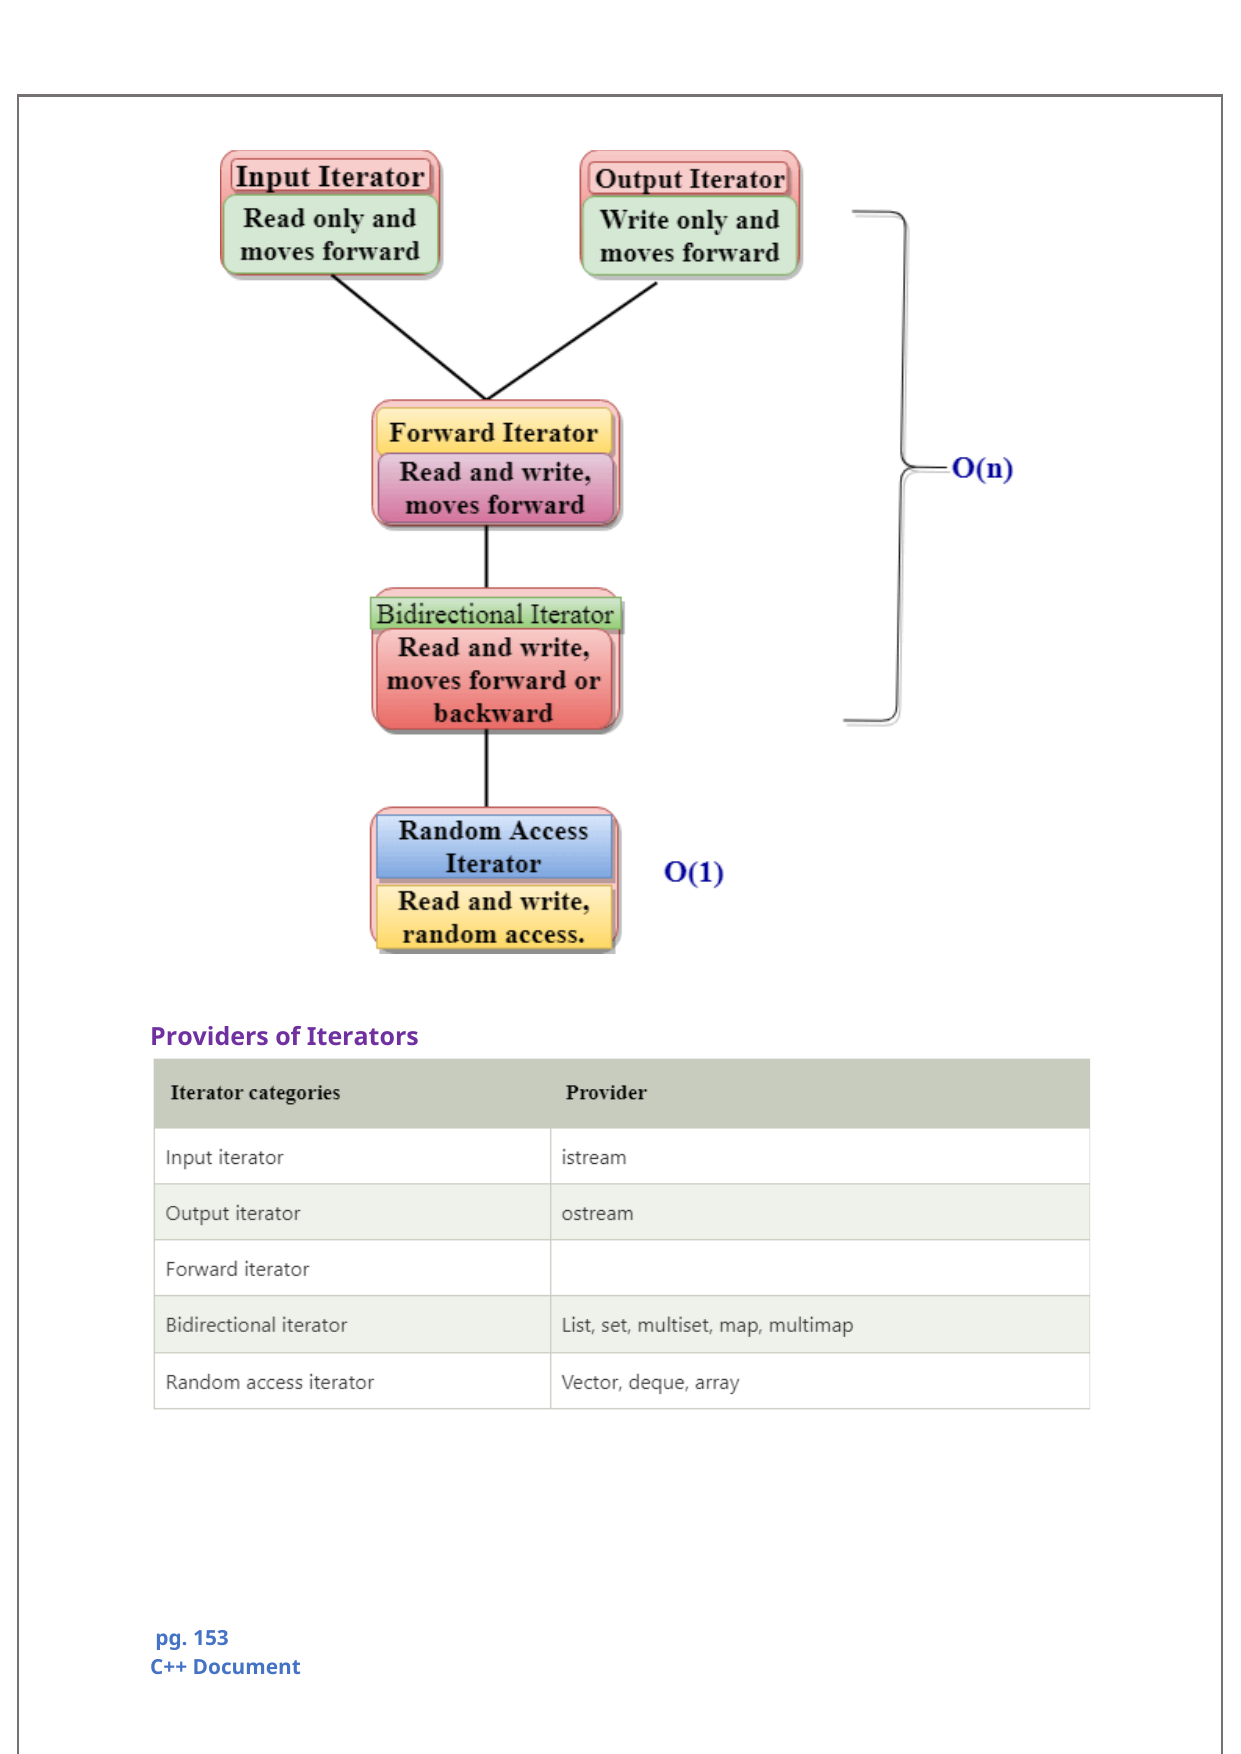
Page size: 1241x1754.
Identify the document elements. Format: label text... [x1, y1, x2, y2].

picture [150, 1055, 1091, 1412]
text Providers of Iterators [150, 1019, 1090, 1053]
picture [220, 150, 1020, 954]
